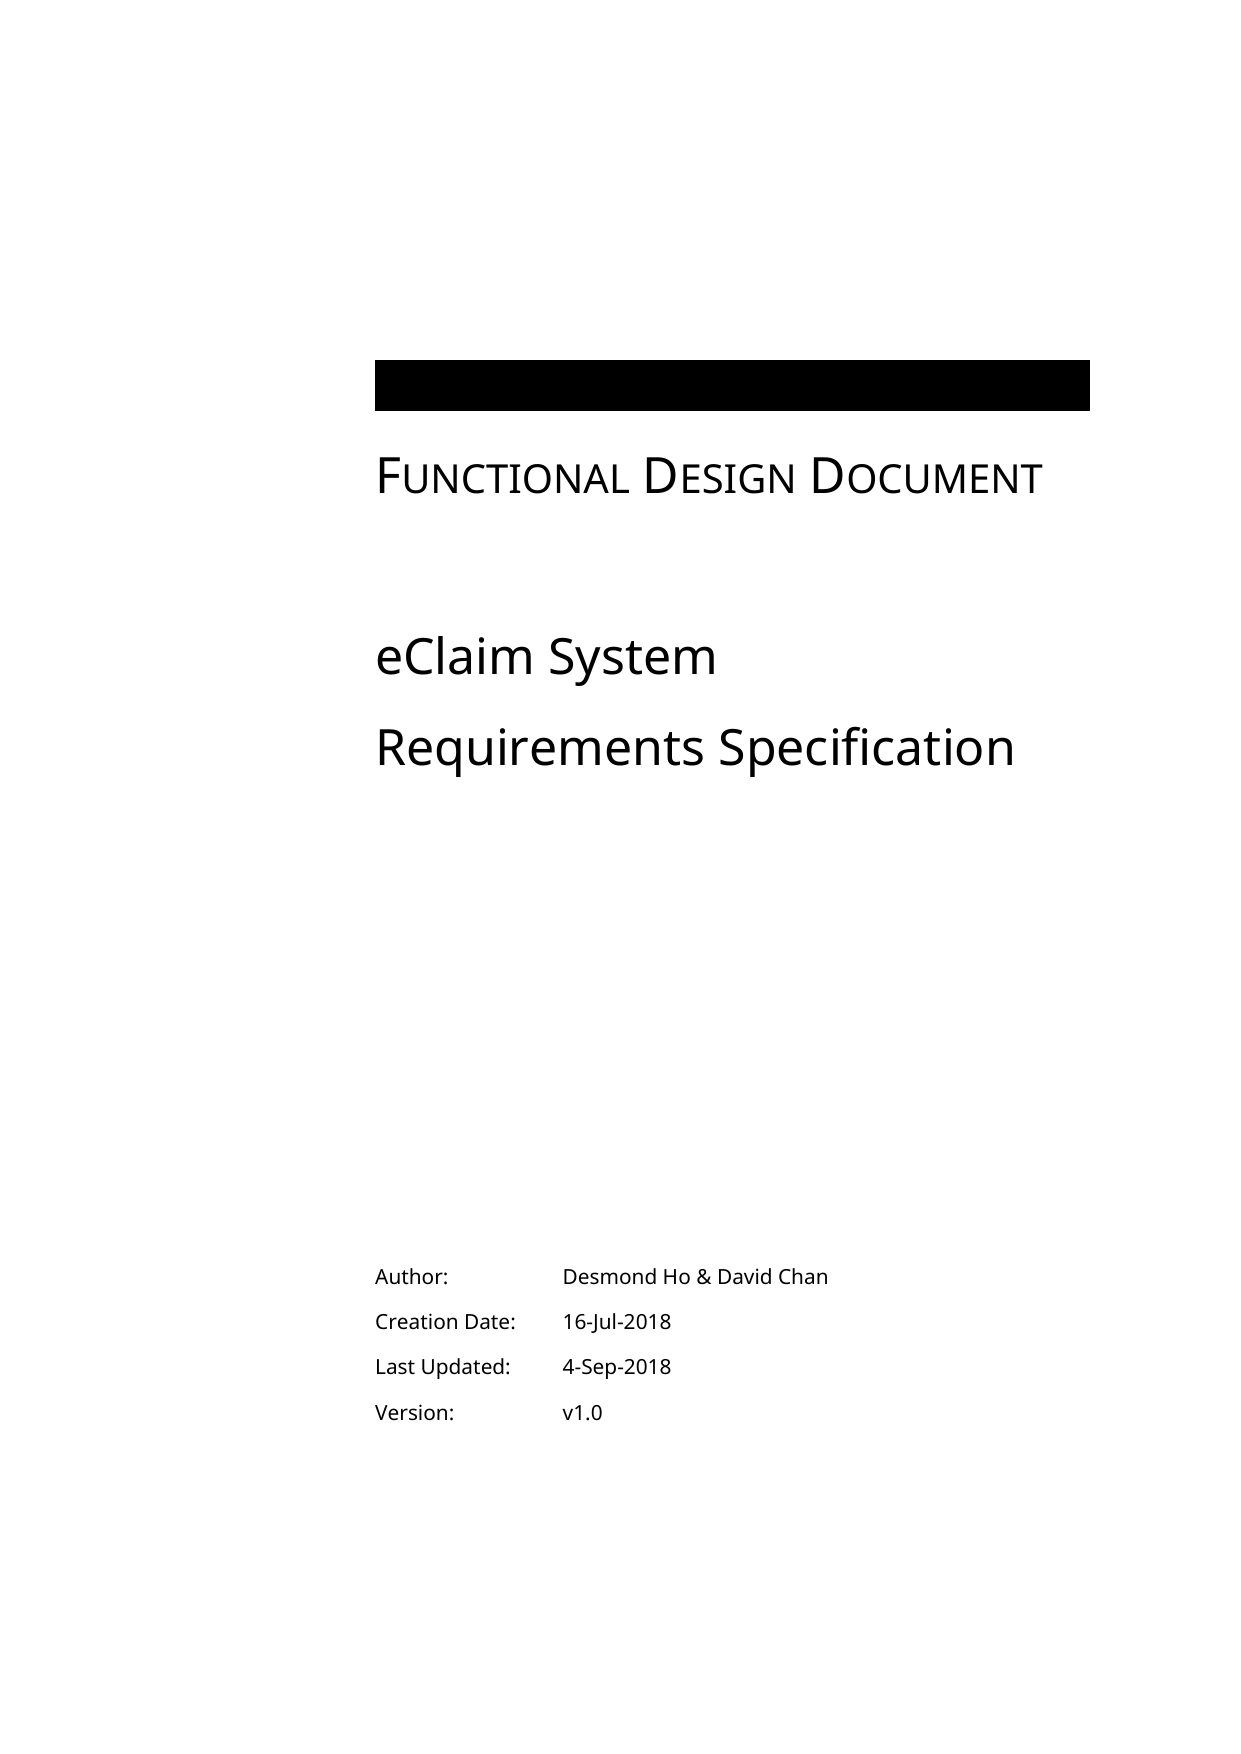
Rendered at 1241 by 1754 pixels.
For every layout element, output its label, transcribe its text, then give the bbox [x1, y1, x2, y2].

text Last Updated: 4-Sep-2018 [375, 1352, 1165, 1381]
text eClaim System [375, 621, 1165, 689]
text Creation Date: 16-Jul-2018 [375, 1307, 1165, 1336]
text Version: v1.0 [375, 1398, 1165, 1426]
text Requirements Specification [375, 712, 1165, 780]
title Functional Design Document [375, 439, 1090, 508]
text Author: Desmond Ho & David Chan [375, 1262, 1165, 1291]
